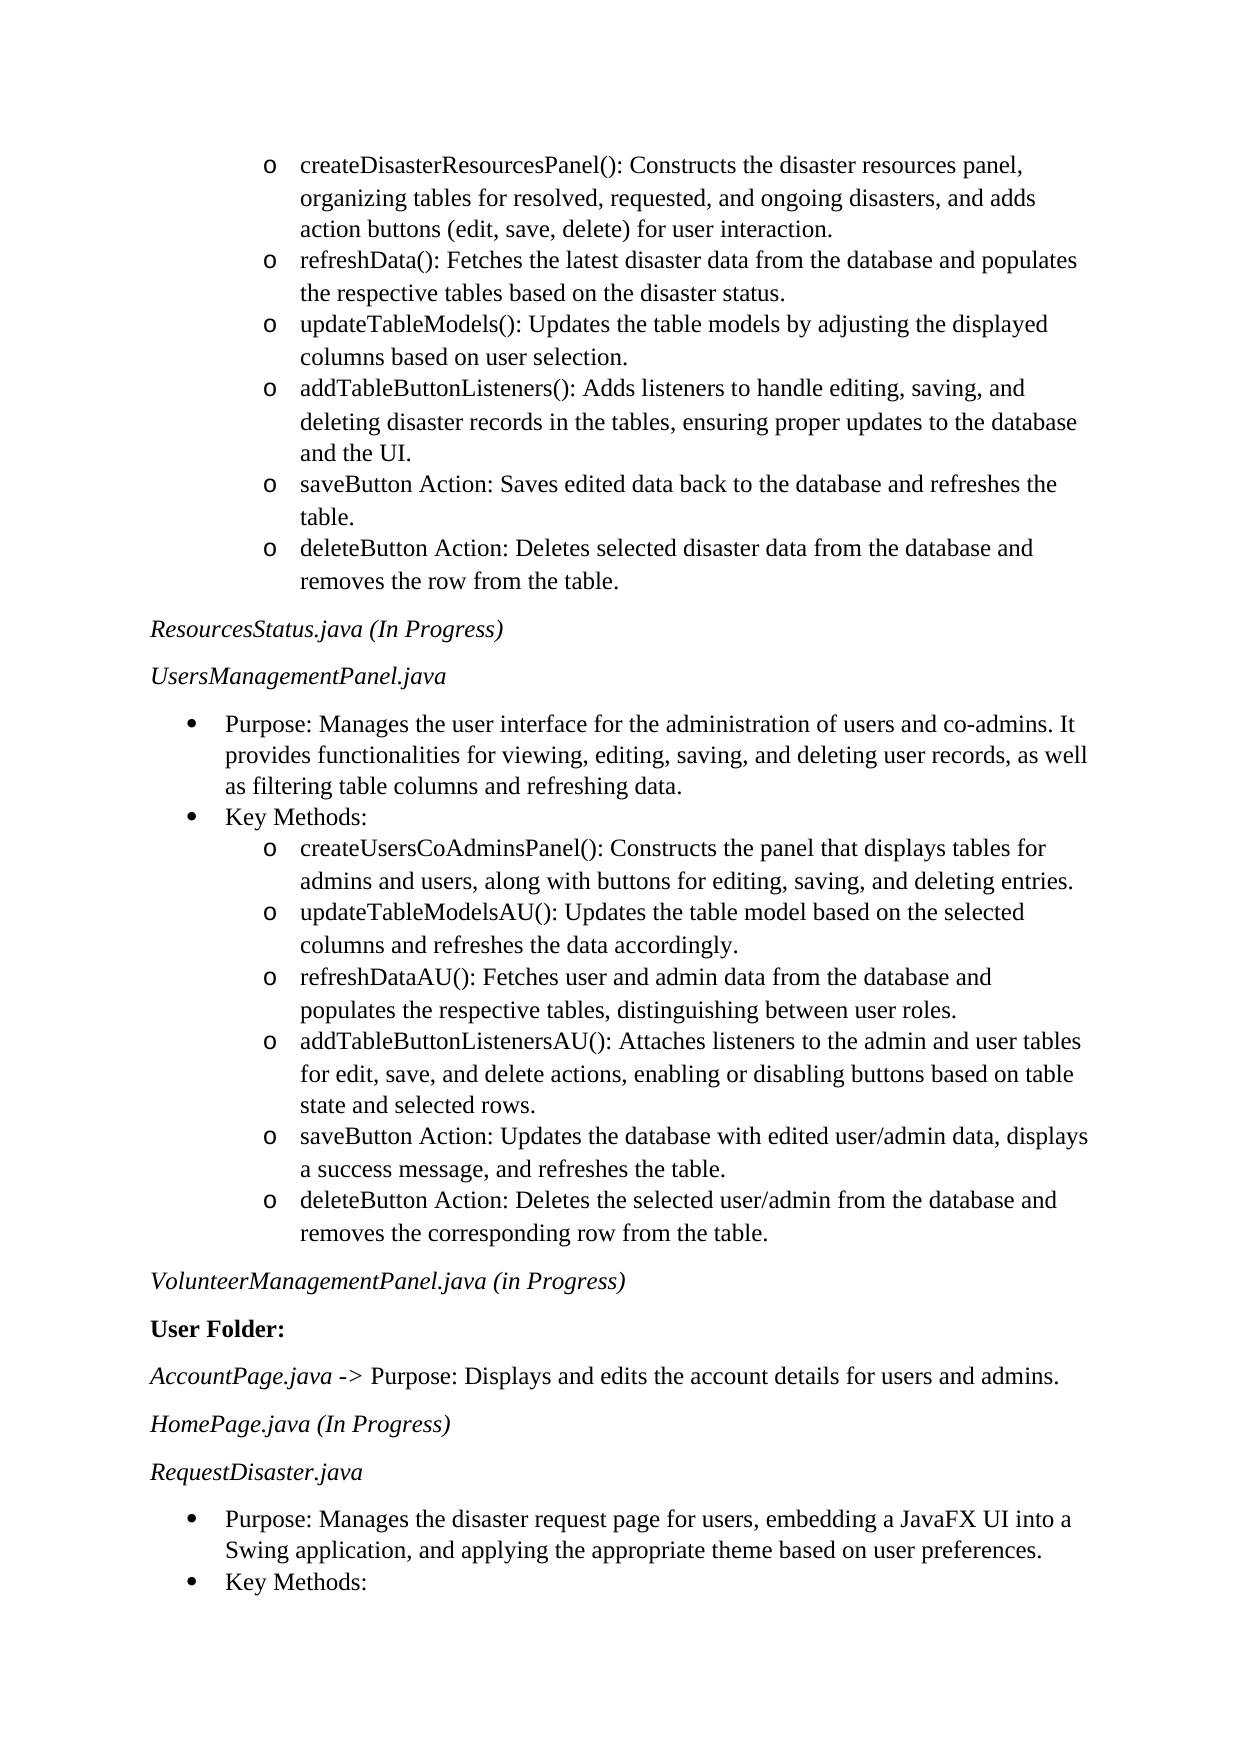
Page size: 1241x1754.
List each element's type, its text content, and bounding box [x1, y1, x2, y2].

text UsersManagementPanel.java [150, 661, 1093, 690]
text User Folder: [150, 1314, 1093, 1342]
list saveButton Action: Saves edited data back to the database and refreshes the table. [262, 469, 1093, 531]
list Key Methods: [187, 1567, 1093, 1595]
list addTableButtonListeners(): Adds listeners to handle editing, saving, and deleting disaster records in the tables, ensuring proper updates to the database and the UI. [262, 373, 1093, 466]
text ResourcesStatus.java (In Progress) [150, 614, 1093, 642]
list refreshData(): Fetches the latest disaster data from the database and populates the respective tables based on the disaster status. [262, 245, 1093, 307]
list addTableButtonListenersAU(): Attaches listeners to the admin and user tables for edit, save, and delete actions, enabling or disabling buttons based on table state and selected rows. [262, 1026, 1093, 1119]
list createUsersCoAdminsPanel(): Constructs the panel that displays tables for admins and users, along with buttons for editing, saving, and deleting entries. [262, 833, 1093, 895]
list updateTableModels(): Updates the table models by adjusting the displayed columns based on user selection. [262, 309, 1093, 371]
list updateTableModelsAU(): Updates the table model based on the selected columns and refreshes the data accordingly. [262, 897, 1093, 959]
list refreshDataAU(): Fetches user and admin data from the database and populates the respective tables, distinguishing between user roles. [262, 962, 1093, 1023]
list createDisasterResourcesPanel(): Constructs the disaster resources panel, organizing tables for resolved, requested, and ongoing disasters, and adds action buttons (edit, save, delete) for user interaction. [262, 150, 1093, 243]
text HomePage.java (In Progress) [150, 1409, 1093, 1438]
text AccountPage.java -> Purpose: Displays and edits the account details for users and admins. [150, 1361, 1093, 1390]
list Purpose: Manages the disaster request page for users, embedding a JavaFX UI into a Swing application, and applying the appropriate theme based on user preferences. [187, 1504, 1093, 1564]
list deleteButton Action: Deletes the selected user/admin from the database and removes the corresponding row from the table. [262, 1185, 1093, 1247]
text RequestDisaster.java [150, 1457, 1093, 1486]
list Key Methods: [187, 802, 1093, 831]
list saveButton Action: Updates the database with edited user/admin data, displays a success message, and refreshes the table. [262, 1121, 1093, 1183]
text VolunteerManagementPanel.java (in Progress) [150, 1266, 1093, 1295]
list deleteButton Action: Deletes selected disaster data from the database and removes the row from the table. [262, 533, 1093, 595]
list Purpose: Manages the user interface for the administration of users and co-admins. It provides functionalities for viewing, editing, saving, and deleting user records, as well as filtering table columns and refreshing data. [187, 709, 1093, 800]
